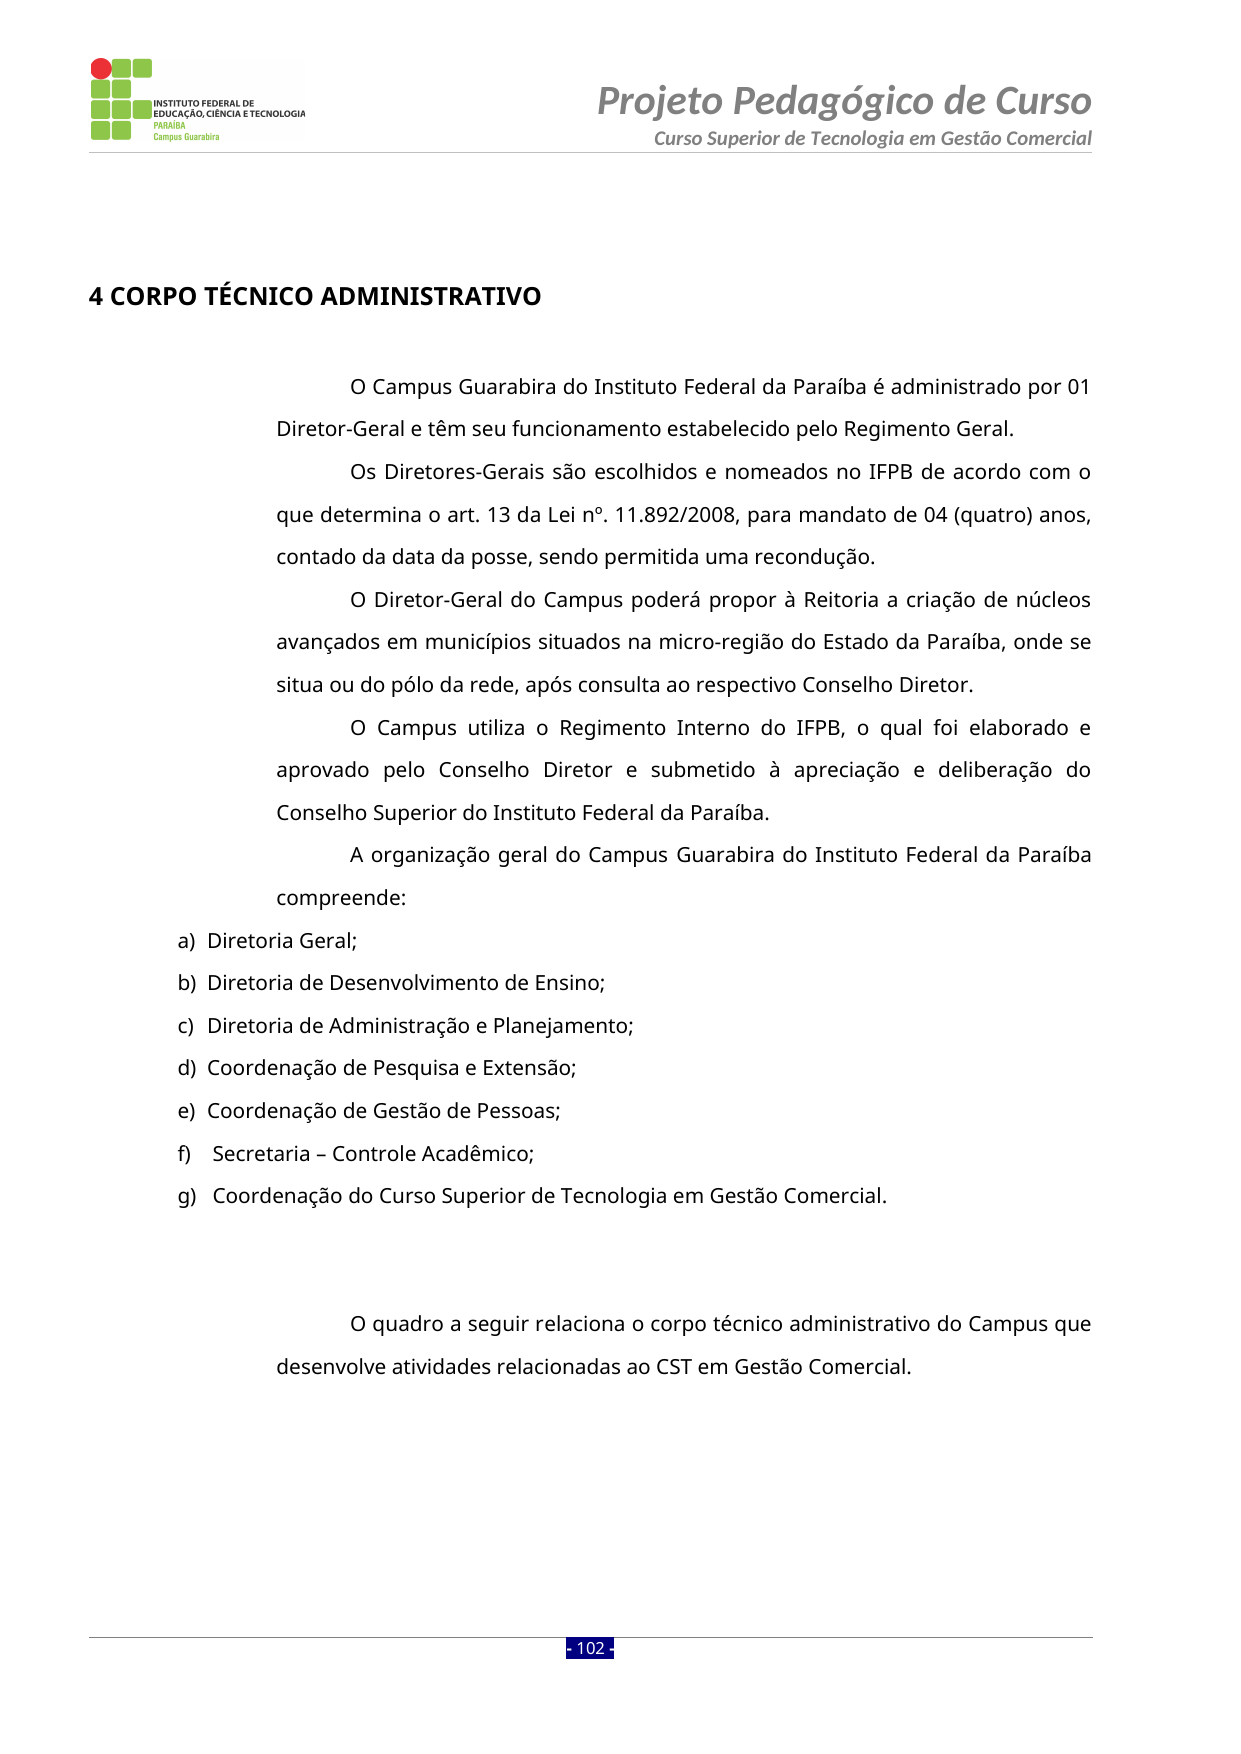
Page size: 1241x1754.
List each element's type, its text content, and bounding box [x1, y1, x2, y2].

list Secretaria – Controle Acadêmico; [177, 1139, 1092, 1167]
text Os Diretores-Gerais são escolhidos e nomeados no IFPB de acordo com o que determina o art. 13 da Lei nº. 11.892/2008, para mandato de 04 (quatro) anos, contado da data da posse, sendo permitida uma recondução. [276, 457, 1092, 571]
list Coordenação do Curso Superior de Tecnologia em Gestão Comercial. [177, 1181, 1092, 1210]
picture [91, 58, 306, 142]
text O Campus utiliza o Regimento Interno do IFPB, o qual foi elaborado e aprovado pelo Conselho Diretor e submetido à apreciação e deliberação do Conselho Superior do Instituto Federal da Paraíba. [276, 713, 1092, 826]
list Diretoria Geral; [177, 926, 1092, 954]
text O Campus Guarabira do Instituto Federal da Paraíba é administrado por 01 Diretor-Geral e têm seu funcionamento estabelecido pelo Regimento Geral. [276, 372, 1092, 443]
list Coordenação de Pesquisa e Extensão; [177, 1053, 1092, 1082]
text O quadro a seguir relaciona o corpo técnico administrativo do Campus que desenvolve atividades relacionadas ao CST em Gestão Comercial. [276, 1309, 1092, 1380]
list Diretoria de Administração e Planejamento; [177, 1011, 1092, 1039]
text O Diretor-Geral do Campus poderá propor à Reitoria a criação de núcleos avançados em municípios situados na micro-região do Estado da Paraíba, onde se situa ou do pólo da rede, após consulta ao respectivo Conselho Diretor. [276, 585, 1092, 698]
list Diretoria de Desenvolvimento de Ensino; [177, 968, 1092, 997]
list Coordenação de Gestão de Pessoas; [177, 1096, 1092, 1124]
text 4 CORPO TÉCNICO ADMINISTRATIVO [89, 278, 1092, 312]
text A organização geral do Campus Guarabira do Instituto Federal da Paraíba compreende: [276, 841, 1092, 912]
